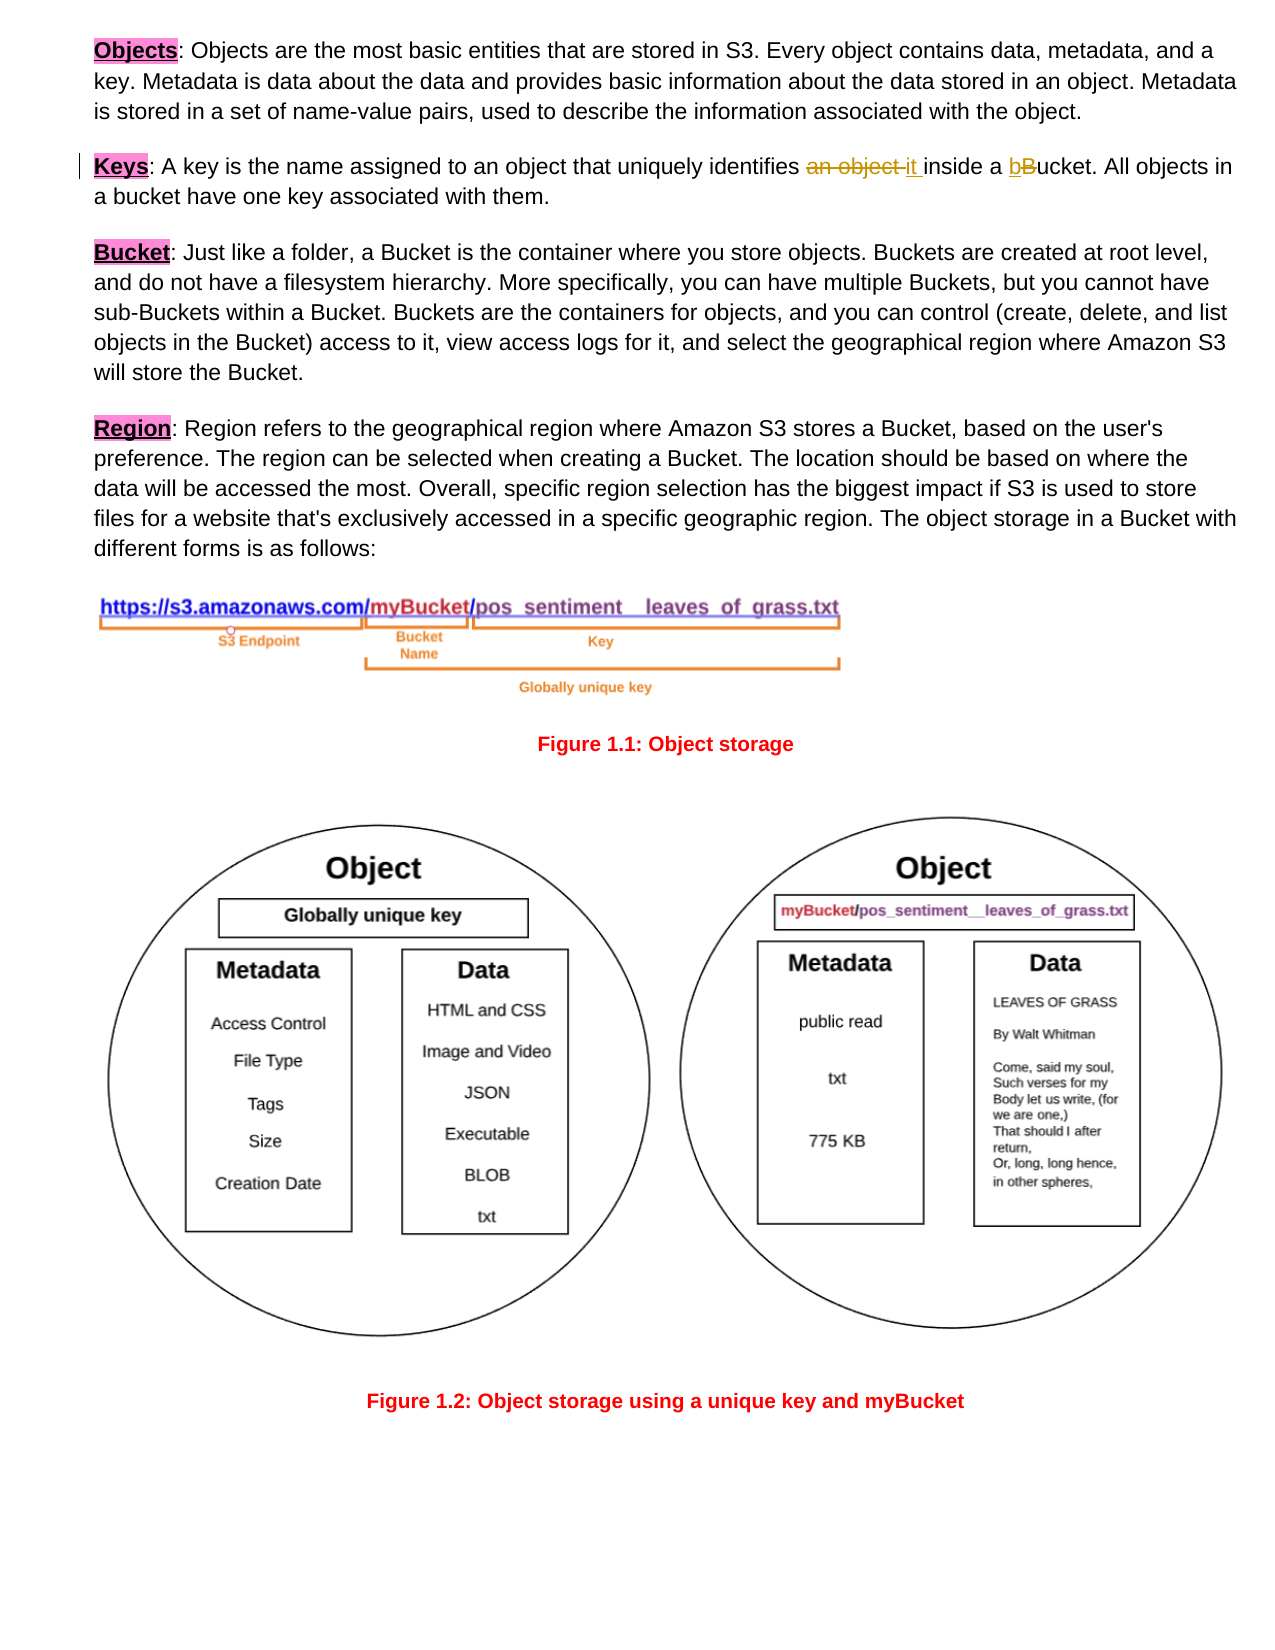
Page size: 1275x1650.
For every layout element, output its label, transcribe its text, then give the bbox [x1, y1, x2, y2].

text Region: Region refers to the geographical region where Amazon S3 stores a Bucket, based on the user's preference. The region can be selected when creating a Bucket. The location should be based on where the data will be accessed the most. Overall, specific region selection has the biggest impact if S3 is used to store files for a website that's exclusively accessed in a specific geographic region. The object storage in a Bucket with different forms is as follows: [94, 414, 1237, 562]
text Bucket: Just like a folder, a Bucket is the container where you store objects. Buckets are created at root level, and do not have a filesystem hierarchy. More specifically, you can have multiple Buckets, but you cannot have sub-Buckets within a Bucket. Buckets are the containers for objects, and you can control (create, delete, and list objects in the Bucket) access to it, view access logs for it, and select the geographical region where Amazon S3 will store the Bucket. [94, 238, 1237, 386]
picture [93, 796, 1238, 1360]
text Figure 1.2: Object storage using a unique key and myBucket [94, 1388, 1237, 1412]
picture [93, 590, 852, 704]
text Figure 1.1: Object storage [94, 732, 1237, 756]
text Objects: Objects are the most basic entities that are stored in S3. Every object contains data, metadata, and a key. Metadata is data about the data and provides basic information about the data stored in an object. Metadata is stored in a set of name-value pairs, used to describe the information associated with the object. [94, 37, 1237, 124]
text Keys: A key is the name assigned to an object that uniquely identifies inside a ucket. All objects in a bucket have one key associated with them. [94, 153, 1237, 210]
